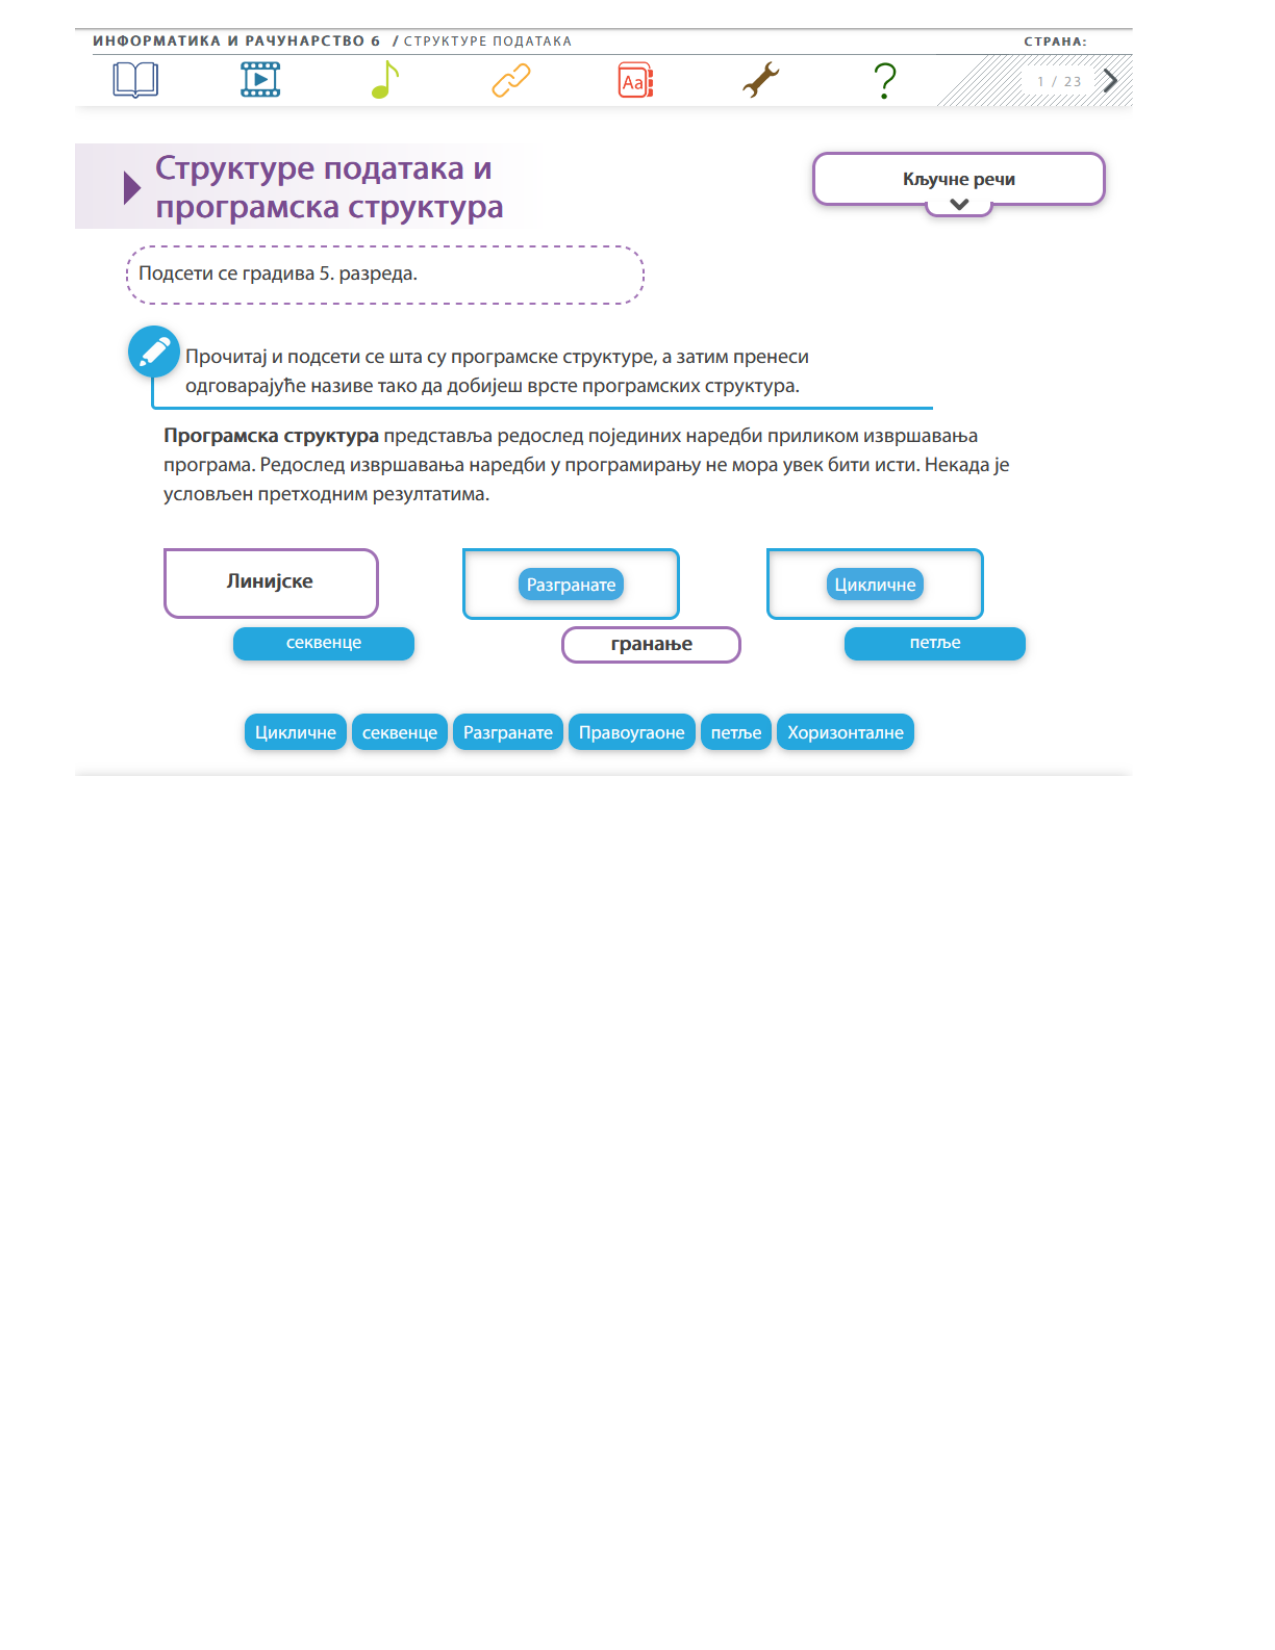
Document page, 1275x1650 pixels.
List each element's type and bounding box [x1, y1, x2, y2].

picture [75, 28, 1133, 776]
